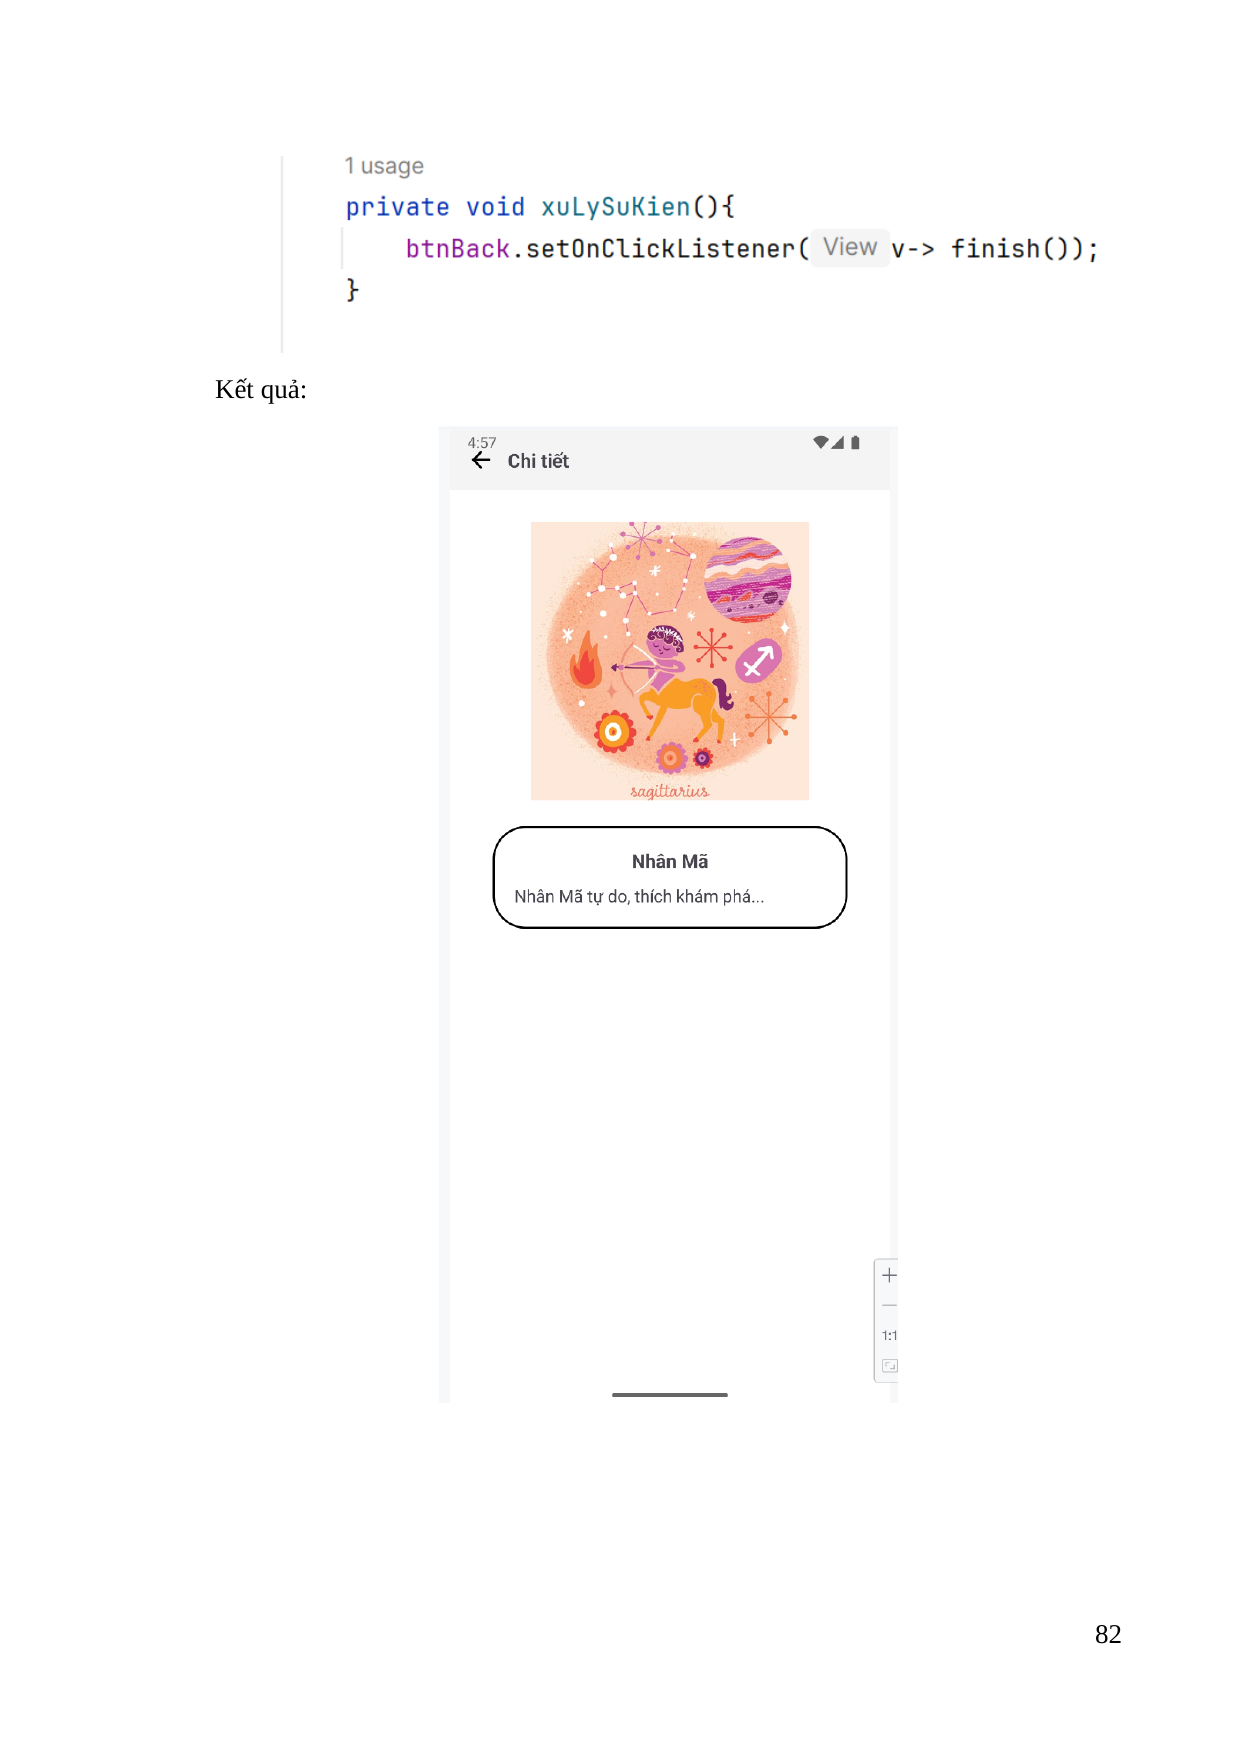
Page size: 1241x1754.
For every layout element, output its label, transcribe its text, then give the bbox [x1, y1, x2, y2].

picture [438, 426, 898, 1403]
text Kết quả: [215, 373, 1122, 405]
picture [252, 156, 1197, 353]
